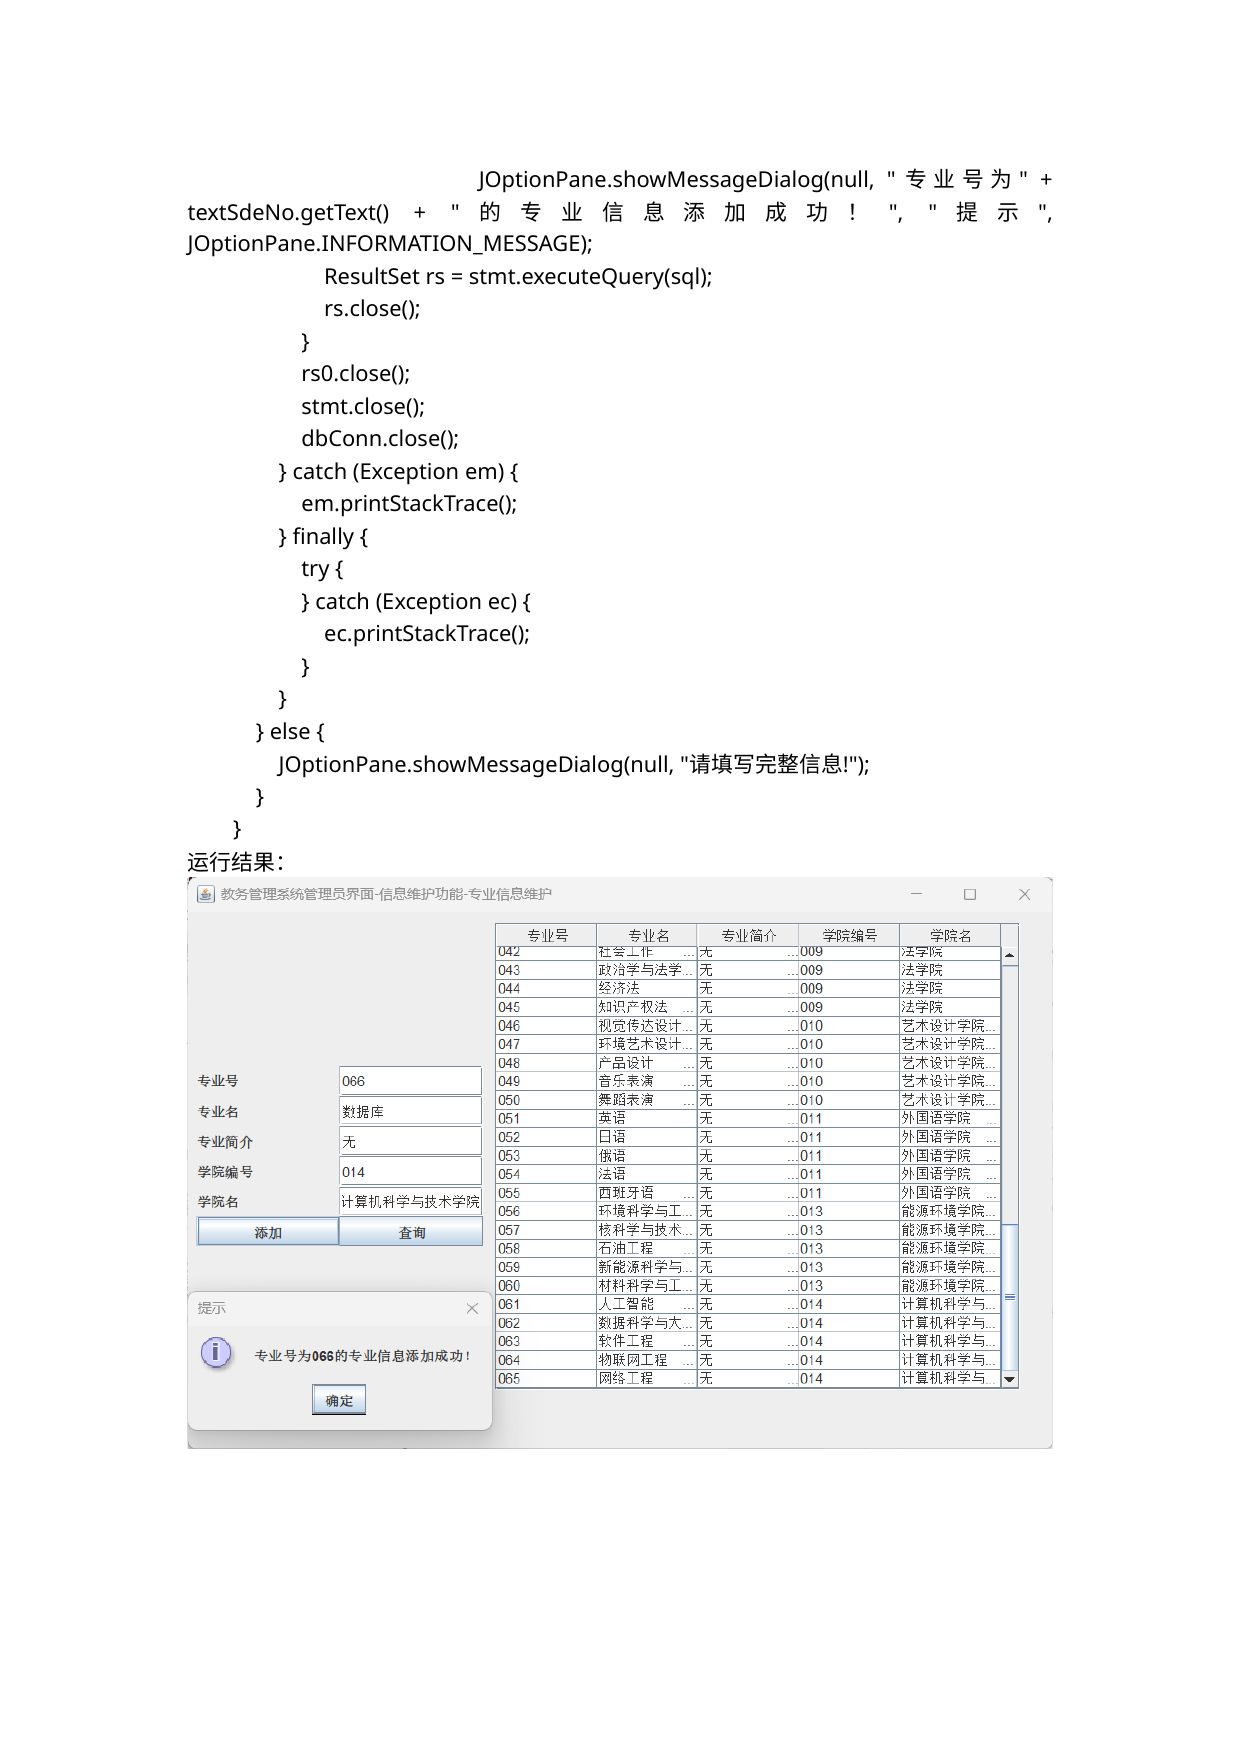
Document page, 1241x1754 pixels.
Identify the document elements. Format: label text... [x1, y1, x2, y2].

text } finally { [187, 519, 1053, 552]
text JOptionPane.showMessageDialog(null, "专业号为" + textSdeNo.getText() + "的专业信息添加成功！", "提示", JOptionPane.INFORMATION_MESSAGE); [187, 162, 1053, 259]
text ec.printStackTrace(); [187, 617, 1053, 649]
text } [187, 812, 1053, 844]
text } catch (Exception em) { [187, 454, 1053, 487]
text ResultSet rs = stmt.executeQuery(sql); [187, 259, 1053, 292]
text } else { [187, 714, 1053, 747]
text } [187, 779, 1053, 812]
text rs0.close(); [187, 357, 1053, 389]
text 运行结果： [187, 844, 1053, 877]
text JOptionPane.showMessageDialog(null, "请填写完整信息!"); [187, 747, 1053, 779]
text dbConn.close(); [187, 422, 1053, 454]
text stmt.close(); [187, 389, 1053, 422]
text try { [187, 552, 1053, 584]
text em.printStackTrace(); [187, 487, 1053, 519]
picture [187, 877, 1053, 1449]
text } catch (Exception ec) { [187, 584, 1053, 617]
text } [187, 324, 1053, 357]
text } [187, 682, 1053, 714]
text } [187, 649, 1053, 682]
text rs.close(); [187, 292, 1053, 324]
